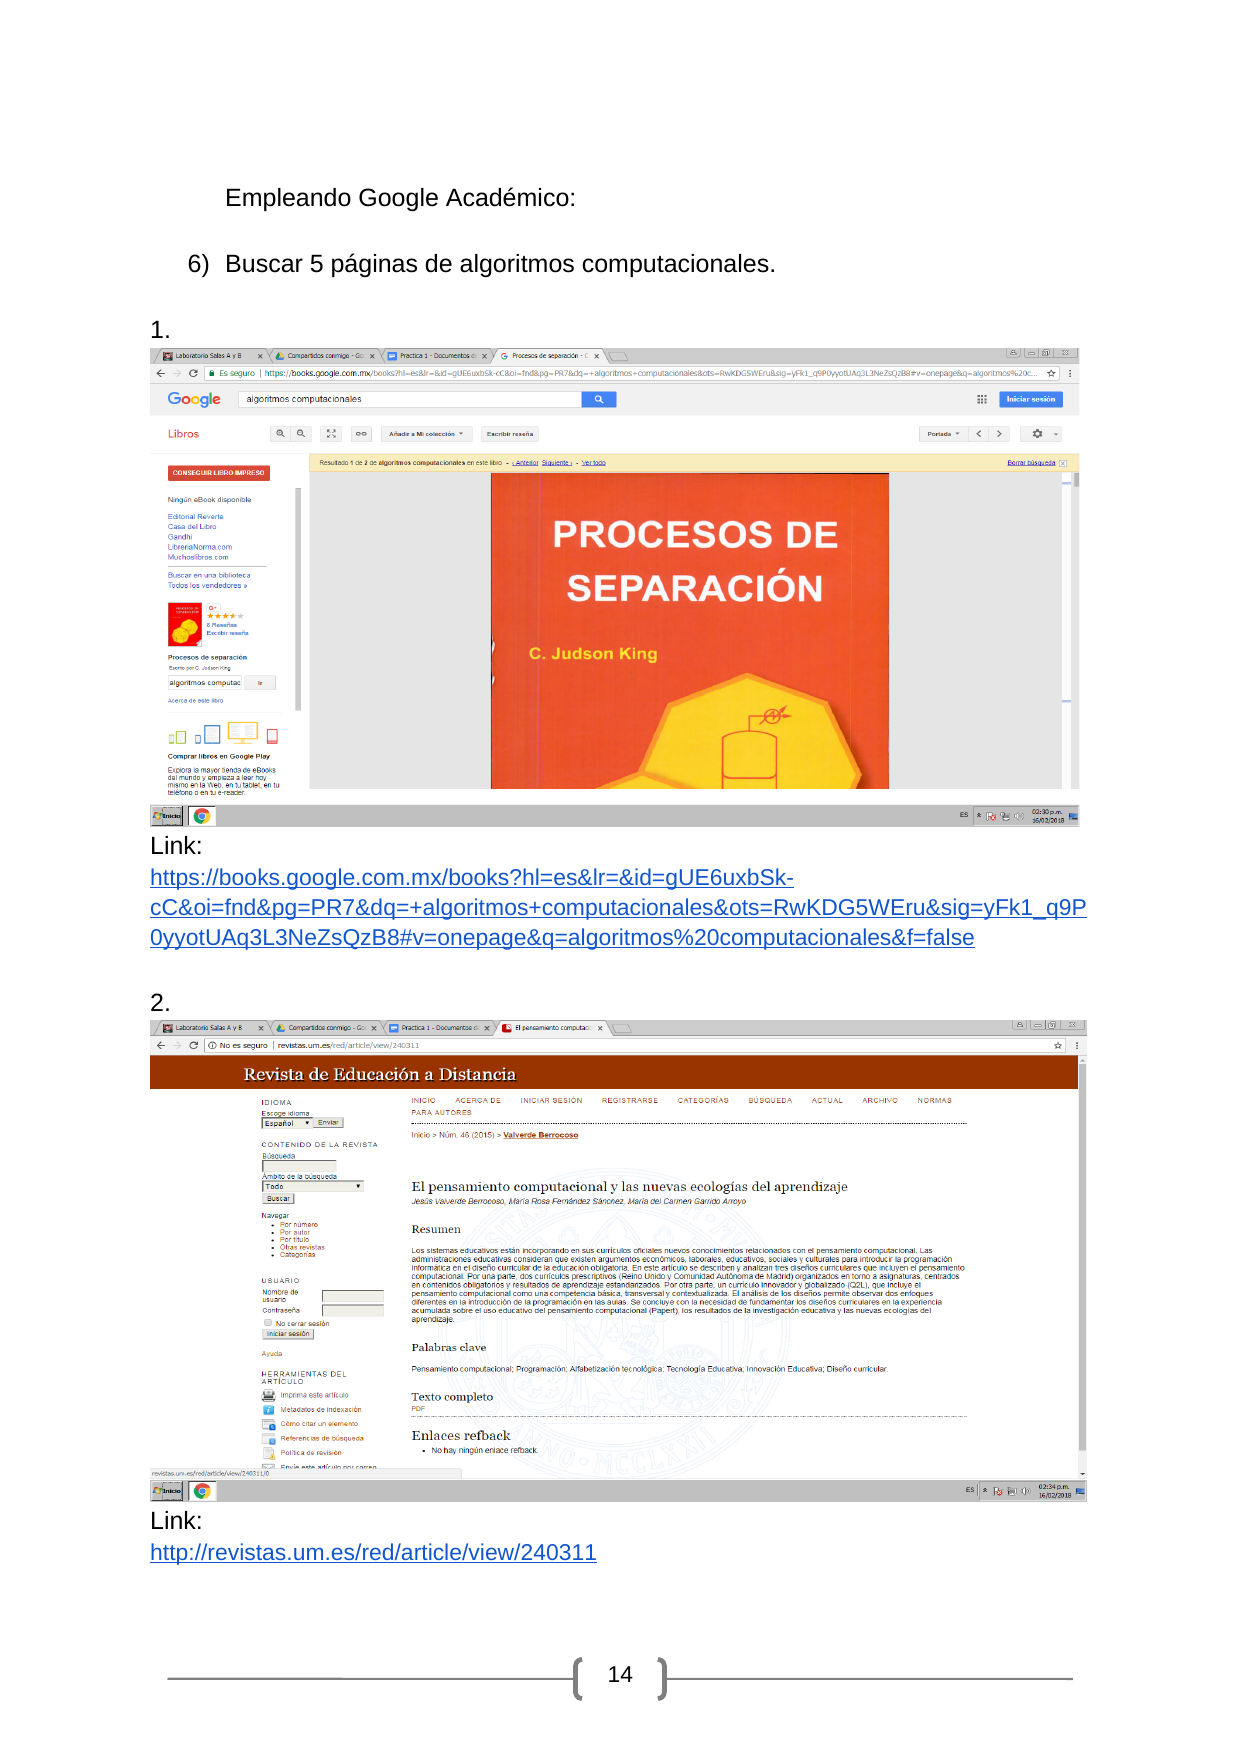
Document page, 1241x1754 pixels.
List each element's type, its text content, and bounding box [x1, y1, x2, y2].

text 2. [150, 988, 1090, 1016]
text Empleando Google Académico: [225, 183, 1090, 212]
picture [150, 348, 1080, 827]
text https://books.google.com.mx/books?hl=es&lr=&id=gUE6uxbSk-cC&oi=fnd&pg=PR7&dq=+algoritmos+computacionales&ots=RwKDG5WEru&sig=yFk1_q9P0yyotUAq3L3NeZsQzB8#v=onepage&q=algoritmos%20computacionales&f=false [150, 864, 1090, 951]
text http://revistas.um.es/red/article/view/240311 [150, 1539, 1090, 1565]
text Link: [150, 831, 1090, 860]
text Link: [150, 1506, 1090, 1535]
list Buscar 5 páginas de algoritmos computacionales. [187, 249, 1090, 278]
text 1. [150, 315, 1090, 344]
picture [150, 1020, 1087, 1502]
